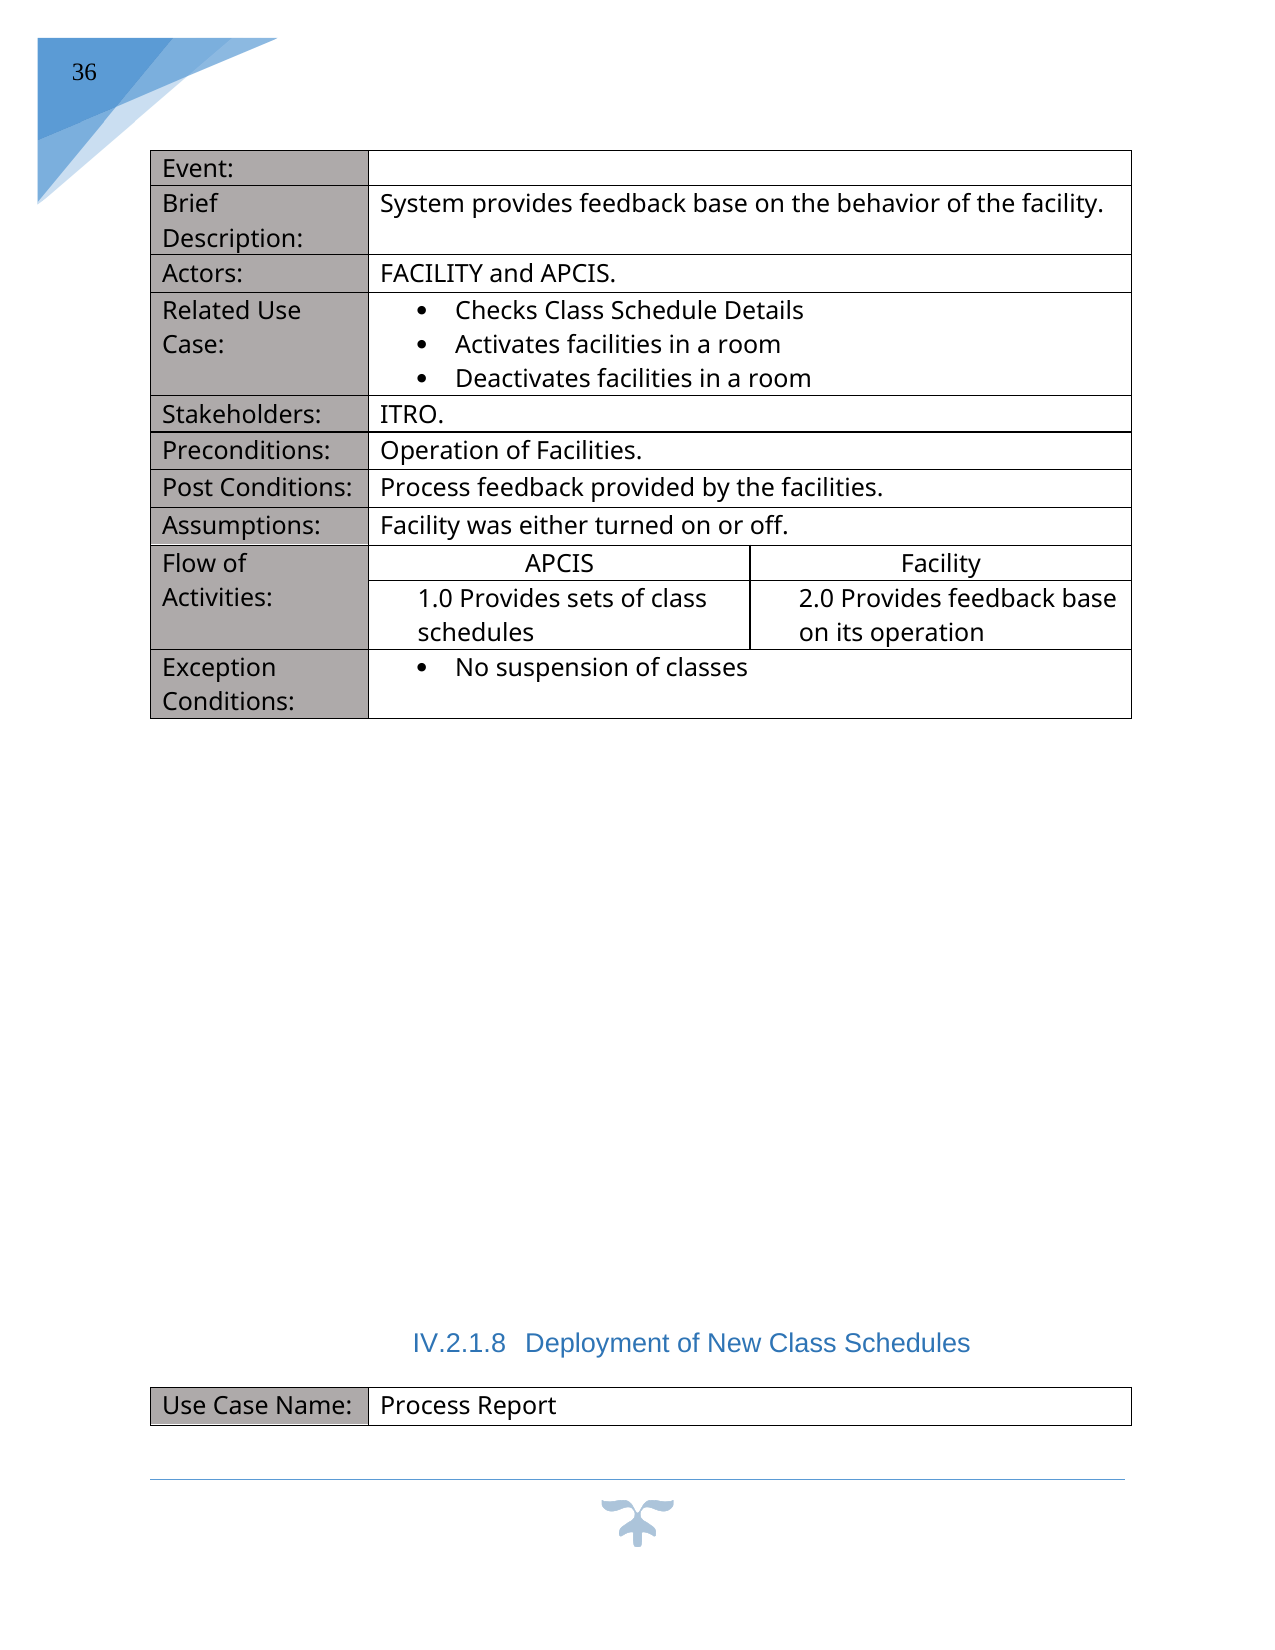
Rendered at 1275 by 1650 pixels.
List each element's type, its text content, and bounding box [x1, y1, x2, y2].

table_cell 2.0 Provides feedback base on its operation [751, 581, 1131, 649]
table_cell ITRO. [369, 396, 1131, 431]
table_cell Preconditions: [151, 433, 368, 469]
table_cell Facility [751, 546, 1131, 579]
table_cell APCIS [369, 546, 749, 579]
table_cell Brief Description: [151, 186, 368, 254]
table_cell FACILITY and APCIS. [369, 255, 1131, 292]
table_cell Actors: [151, 255, 368, 292]
table_header Process Report [369, 1388, 1131, 1424]
table_cell Related Use Case: [151, 293, 368, 395]
table_cell Flow of Activities: [151, 546, 368, 649]
table_cell Process feedback provided by the facilities. [369, 470, 1131, 507]
table_cell Operation of Facilities. [369, 433, 1131, 469]
table_header Use Case Name: [151, 1388, 368, 1424]
picture [37, 37, 279, 206]
table_cell Post Conditions: [151, 470, 368, 507]
table_cell Triggering Event: [151, 151, 368, 185]
table_cell 1.0 Provides sets of class schedules [369, 581, 749, 649]
table_cell Assumptions: [151, 508, 368, 544]
table_cell Exception Conditions: [151, 650, 368, 718]
table_cell Facility was either turned on or off. [369, 508, 1131, 544]
subtitle Deployment of New Class Schedules [412, 1327, 1125, 1358]
table_cell Checks Class Schedule Details Activates facilities in a room Deactivates facilities in a room [369, 293, 1131, 395]
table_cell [369, 151, 1131, 185]
table_cell Stakeholders: [151, 396, 368, 431]
table_cell No suspension of classes [369, 650, 1131, 718]
table_cell System provides feedback base on the behavior of the facility. [369, 186, 1131, 254]
